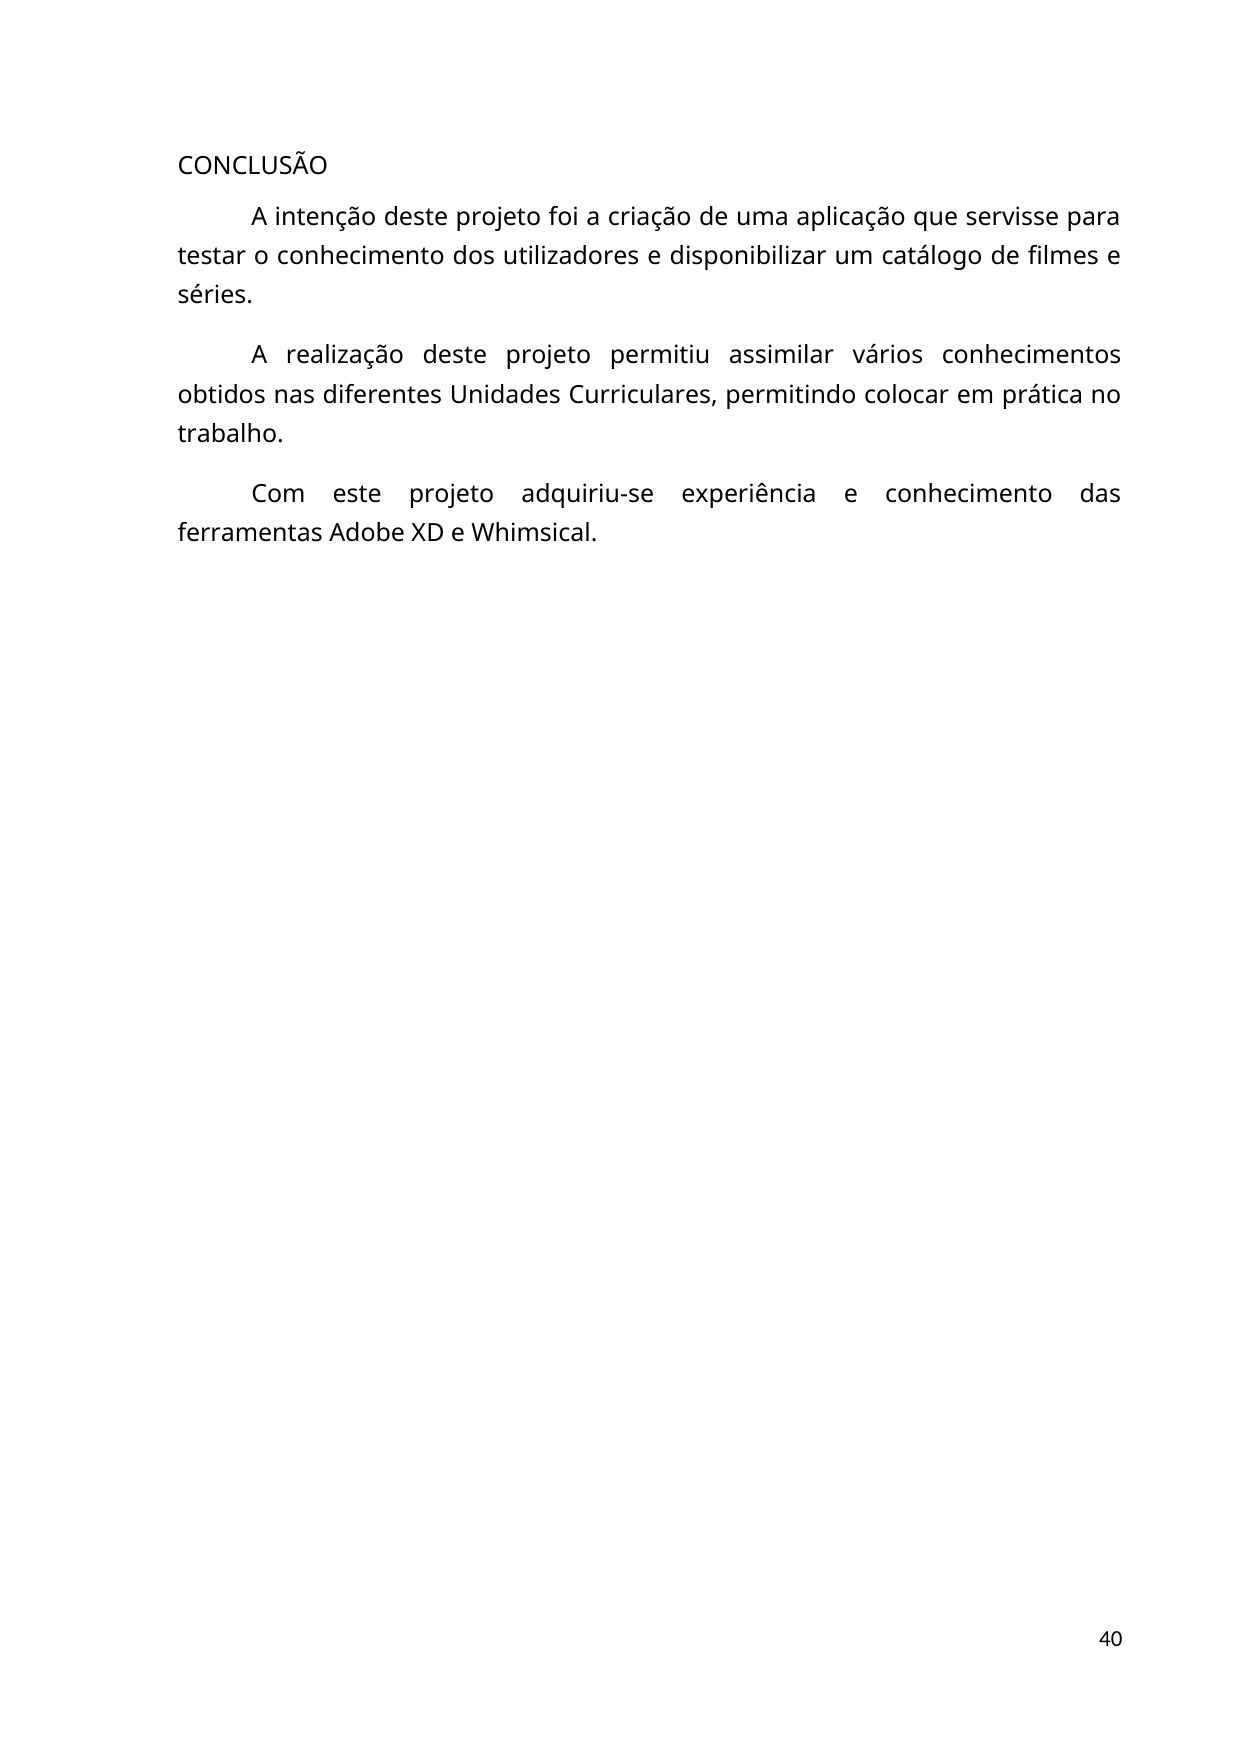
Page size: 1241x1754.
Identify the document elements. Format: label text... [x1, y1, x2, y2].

text A intenção deste projeto foi a criação de uma aplicação que servisse para testar o conhecimento dos utilizadores e disponibilizar um catálogo de filmes e séries. [177, 199, 1122, 311]
subtitle CONCLUSÃO [177, 148, 1122, 182]
text A realização deste projeto permitiu assimilar vários conhecimentos obtidos nas diferentes Unidades Curriculares, permitindo colocar em prática no trabalho. [177, 337, 1122, 449]
text Com este projeto adquiriu-se experiência e conhecimento das ferramentas Adobe XD e Whimsical. [177, 475, 1122, 549]
